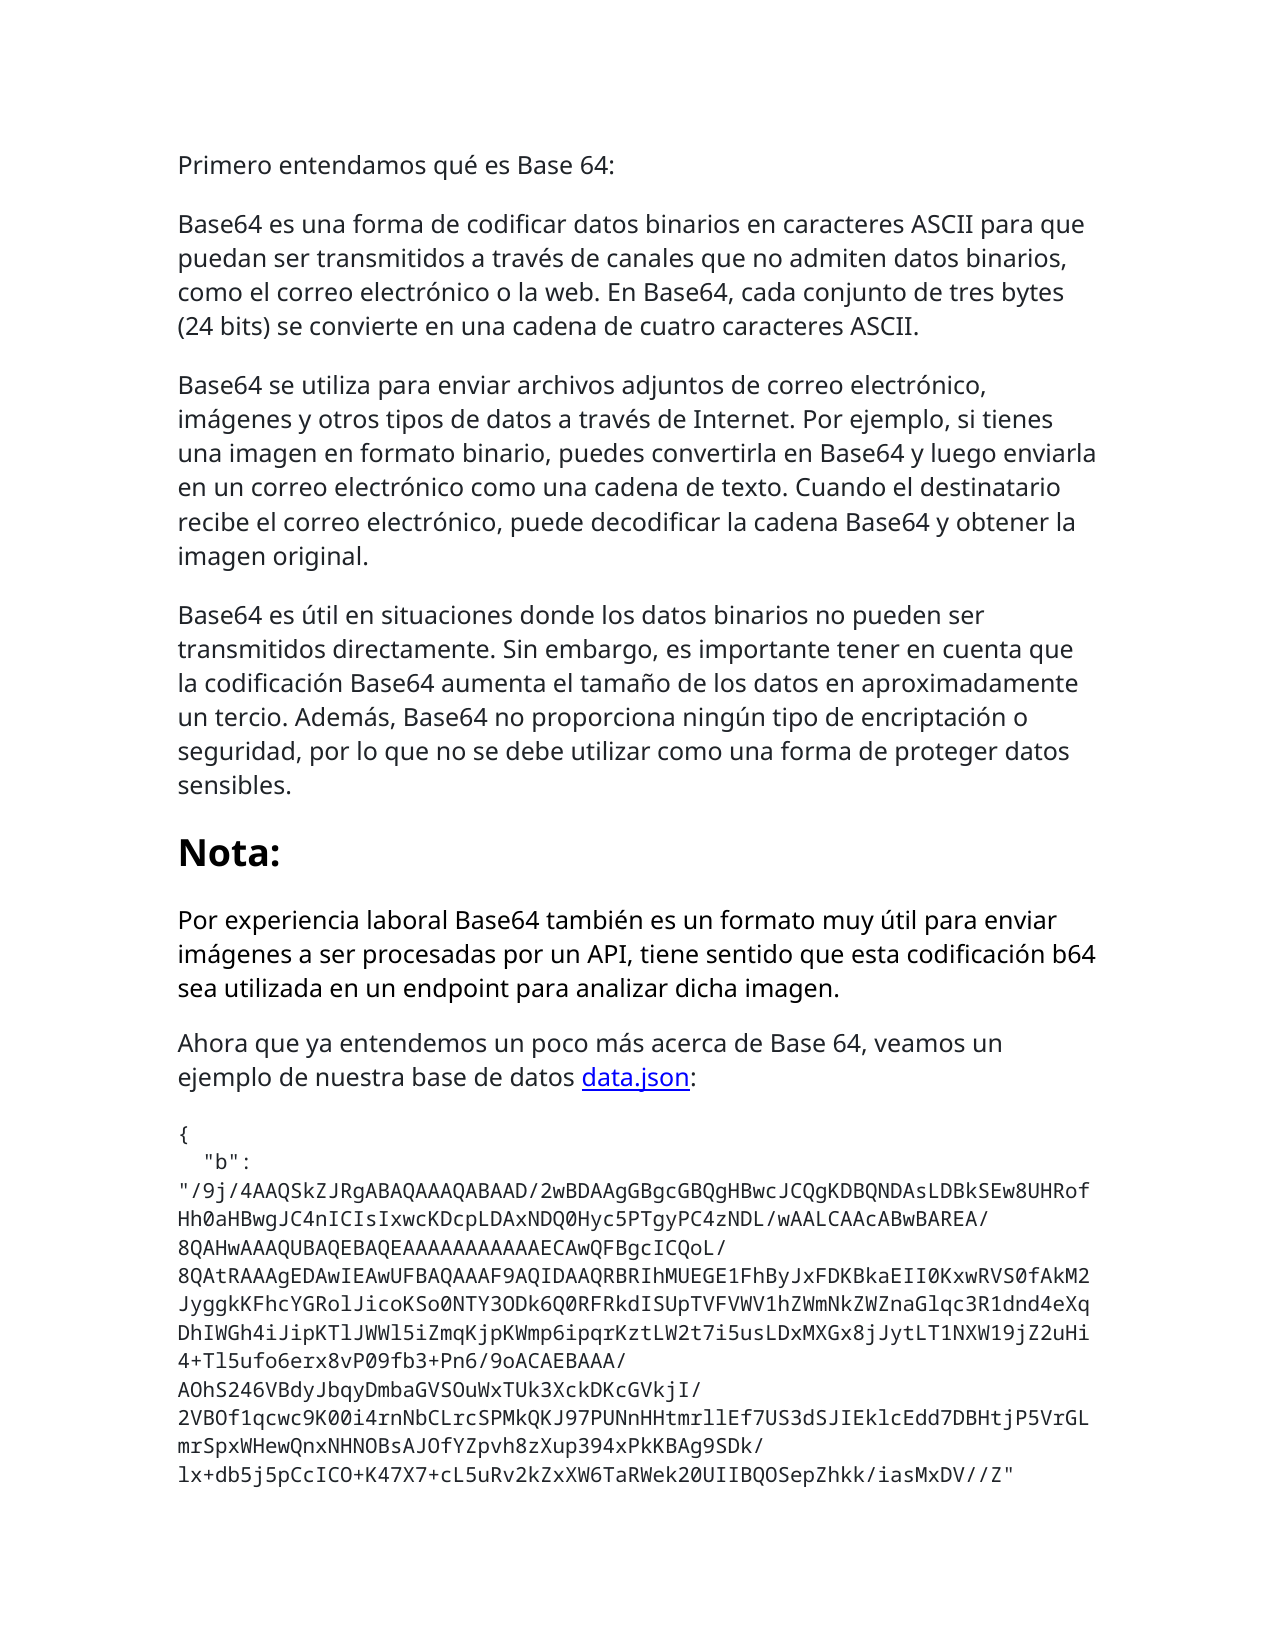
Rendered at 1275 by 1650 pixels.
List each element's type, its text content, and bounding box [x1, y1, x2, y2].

text "b": "/9j/4AAQSkZJRgABAQAAAQABAAD/2wBDAAgGBgcGBQgHBwcJCQgKDBQNDAsLDBkSEw8UHRofHh0aHBwgJC4nICIsIxwcKDcpLDAxNDQ0Hyc5PTgyPC4zNDL/wAALCAAcABwBAREA/8QAHwAAAQUBAQEBAQEAAAAAAAAAAAECAwQFBgcICQoL/8QAtRAAAgEDAwIEAwUFBAQAAAF9AQIDAAQRBRIhMUEGE1FhByJxFDKBkaEII0KxwRVS0fAkM2JyggkKFhcYGRolJicoKSo0NTY3ODk6Q0RFRkdISUpTVFVWV1hZWmNkZWZnaGlqc3R1dnd4eXqDhIWGh4iJipKTlJWWl5iZmqKjpKWmp6ipqrKztLW2t7i5usLDxMXGx8jJytLT1NXW19jZ2uHi4+Tl5ufo6erx8vP09fb3+Pn6/9oACAEBAAA/AOhS246VBdyJbqyDmbaGVSOuWxTUk3XckDKcGVkjI/2VBOf1qcwc9K00i4rnNbCLrcSPMkQKJ97PUNnHHtmrllEf7US3dSJIEklcEdd7DBHtjP5VrGLmrSpxWHewQnxNHNOBsAJOfYZpvh8zXup394xPkKBAg9SDk/lx+db5j5pCcICO+K47X7+cL5uRv2kZxXW6TaRWek20UIIBQOSepZhkk/iasMxDV//Z" [177, 1147, 1098, 1488]
text Base64 es una forma de codificar datos binarios en caracteres ASCII para que puedan ser transmitidos a través de canales que no admiten datos binarios, como el correo electrónico o la web. En Base64, cada conjunto de tres bytes (24 bits) se convierte en una cadena de cuatro caracteres ASCII. [177, 207, 1098, 343]
text Por experiencia laboral Base64 también es un formato muy útil para enviar imágenes a ser procesadas por un API, tiene sentido que esta codificación b64 sea utilizada en un endpoint para analizar dicha imagen. [177, 903, 1098, 1005]
text Nota: [177, 827, 1098, 878]
text Primero entendamos qué es Base 64: [177, 148, 1098, 182]
text Base64 es útil en situaciones donde los datos binarios no pueden ser transmitidos directamente. Sin embargo, es importante tener en cuenta que la codificación Base64 aumenta el tamaño de los datos en aproximadamente un tercio. Además, Base64 no proporciona ningún tipo de encriptación o seguridad, por lo que no se debe utilizar como una forma de proteger datos sensibles. [177, 597, 1098, 802]
text Base64 se utiliza para enviar archivos adjuntos de correo electrónico, imágenes y otros tipos de datos a través de Internet. Por ejemplo, si tienes una imagen en formato binario, puedes convertirla en Base64 y luego enviarla en un correo electrónico como una cadena de texto. Cuando el destinatario recibe el correo electrónico, puede decodificar la cadena Base64 y obtener la imagen original. [177, 368, 1098, 572]
text { [177, 1119, 1098, 1147]
text Ahora que ya entendemos un poco más acerca de Base 64, veamos un ejemplo de nuestra base de datos data.json: [177, 1026, 1098, 1094]
